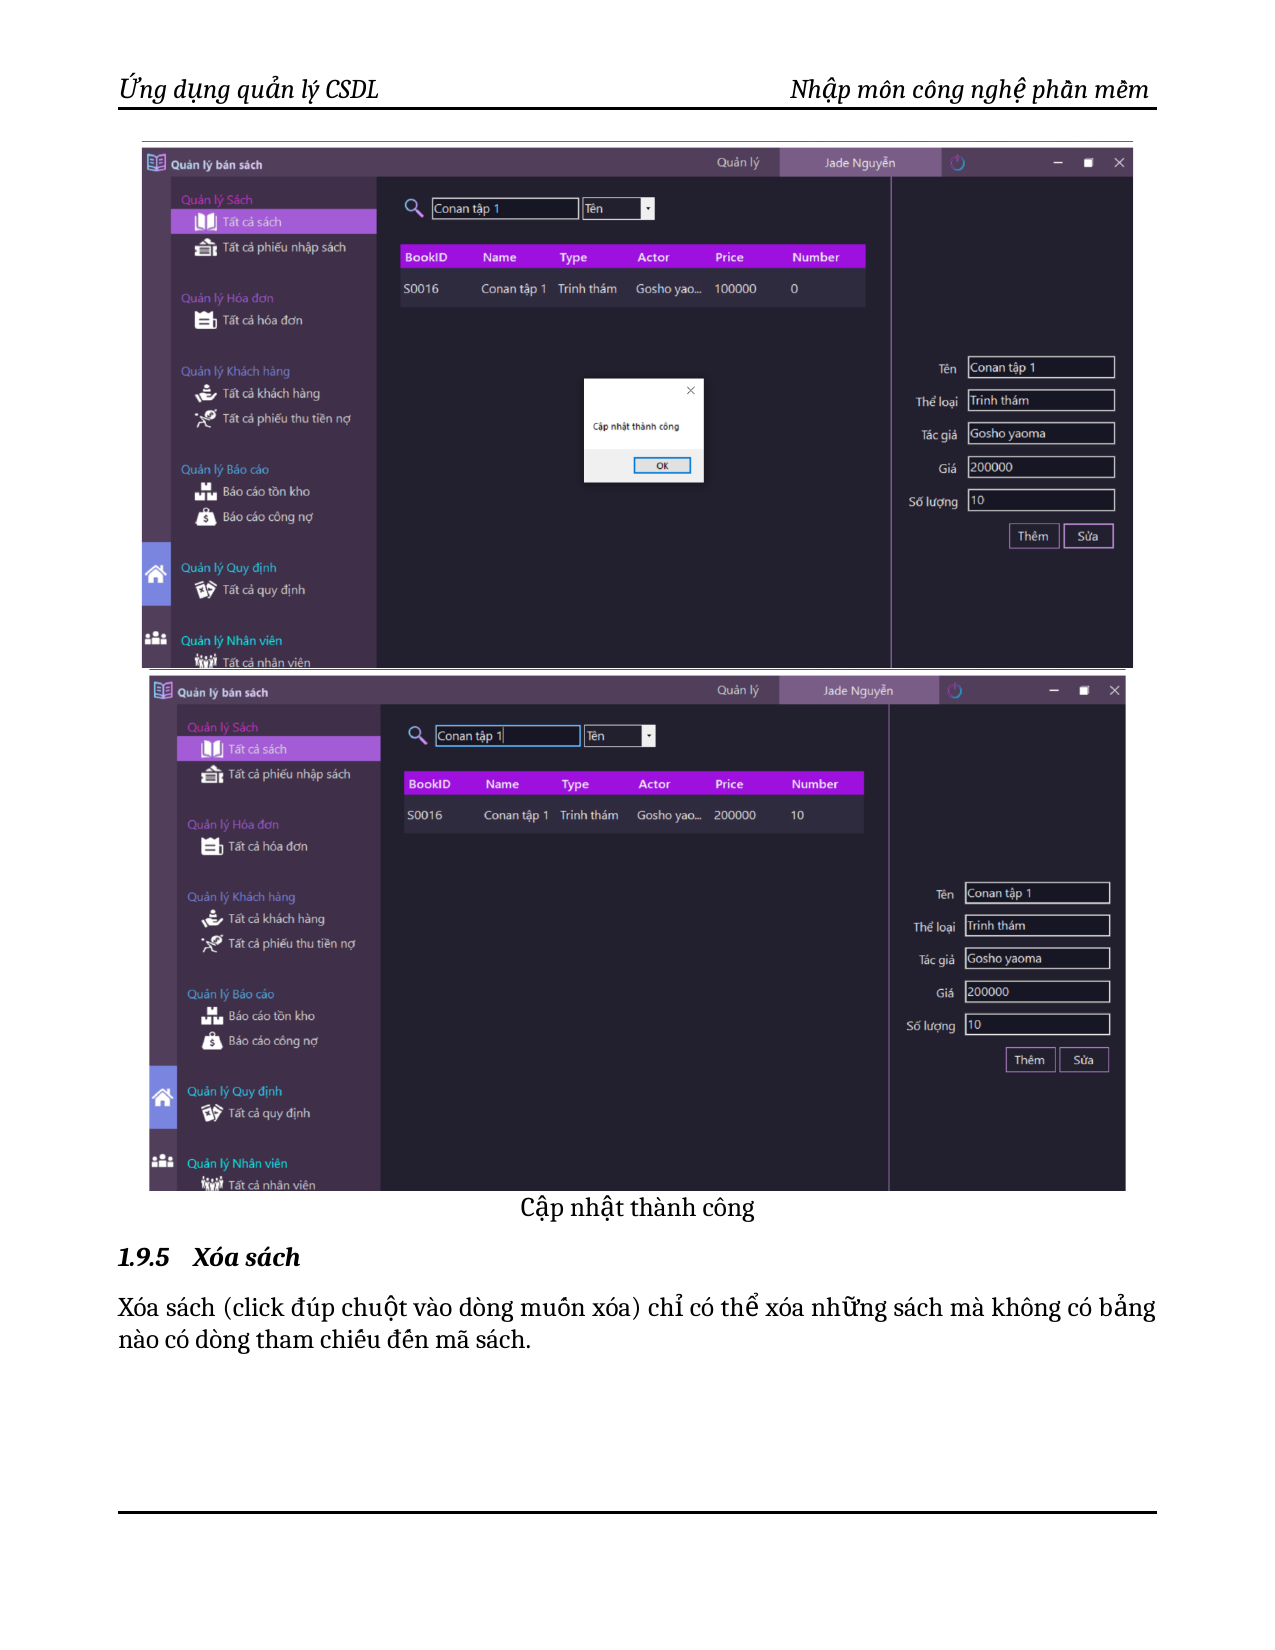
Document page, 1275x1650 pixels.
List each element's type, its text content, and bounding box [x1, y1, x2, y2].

subtitle Xóa sách [118, 1242, 1157, 1273]
picture [141, 141, 1134, 668]
text Xóa sách (click đúp chuột vào dòng muốn xóa) chỉ có thể xóa những sách mà không có bảng nào có dòng tham chiếu đến mã sách. [118, 1323, 1157, 1356]
picture [149, 669, 1126, 1191]
